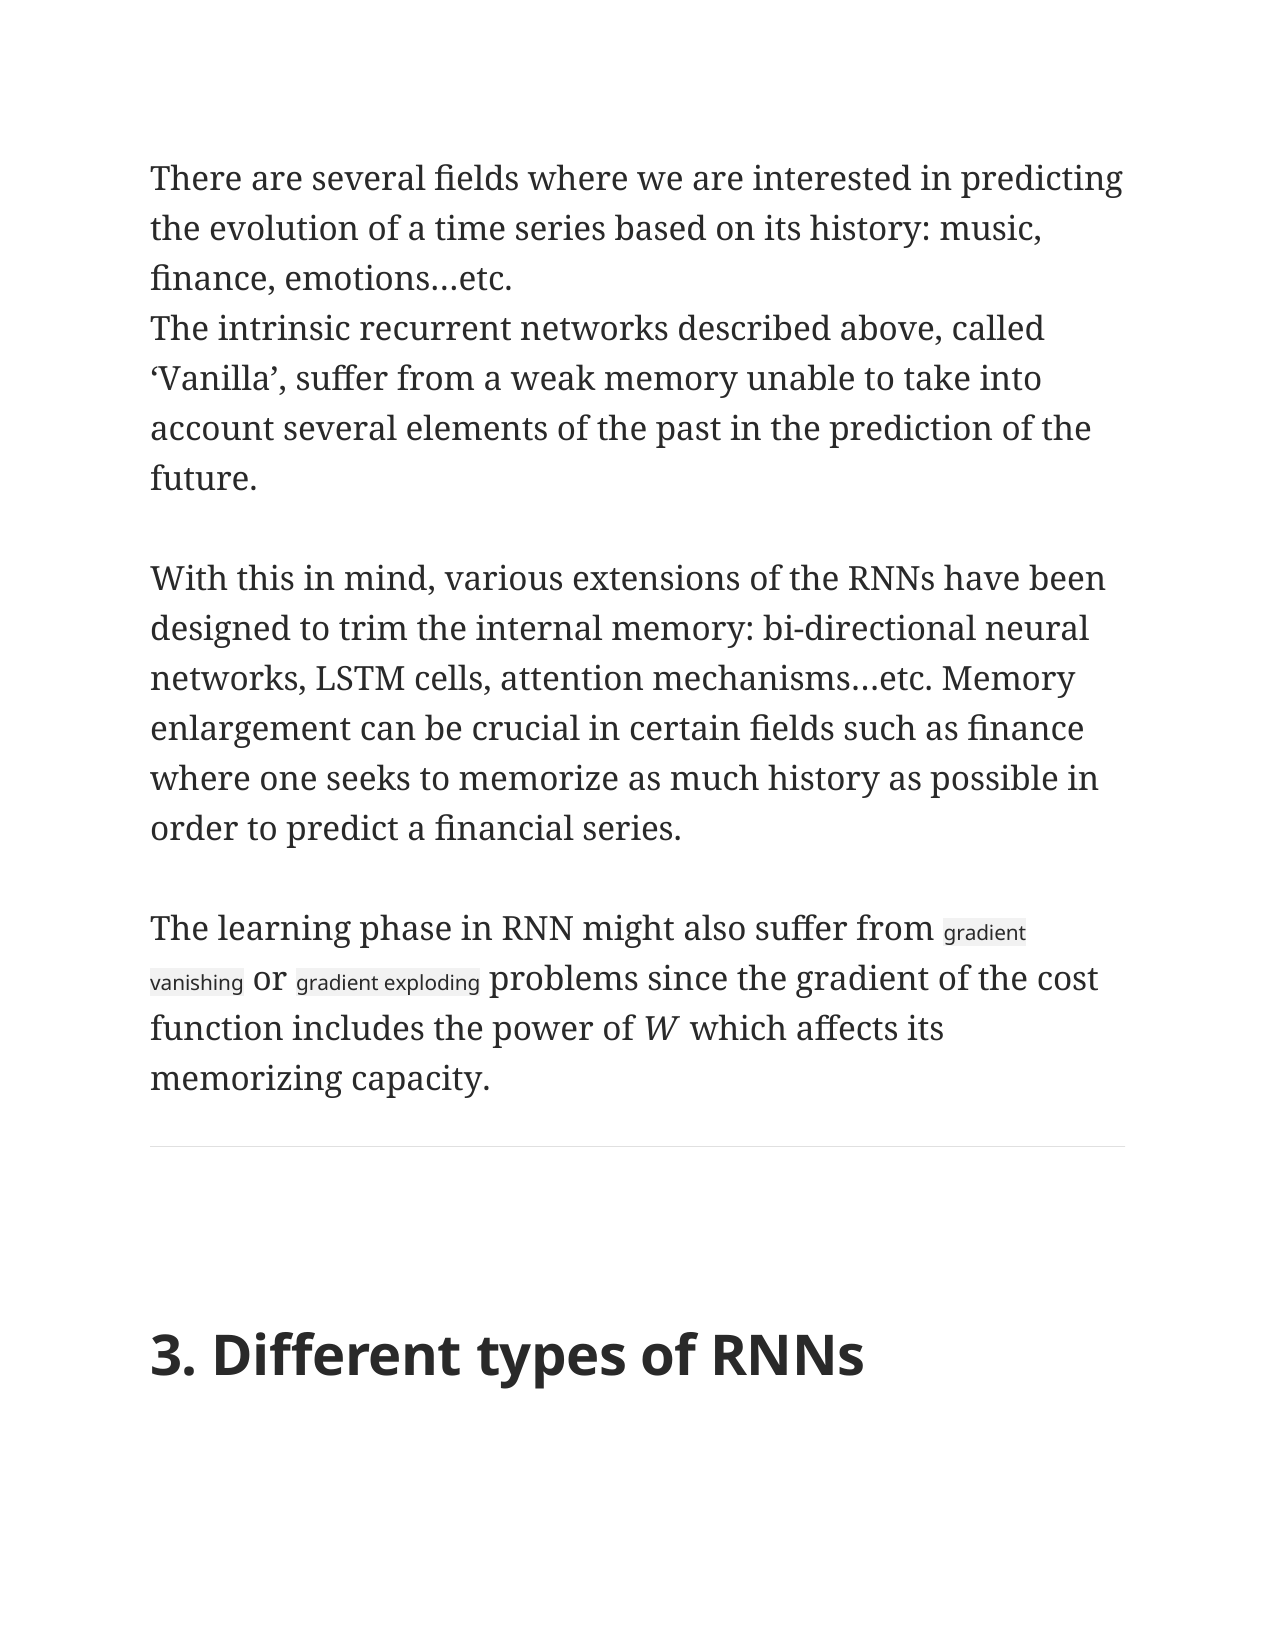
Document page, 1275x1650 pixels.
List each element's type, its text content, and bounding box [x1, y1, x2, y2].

text The learning phase in RNN might also suffer from gradient vanishing or gradient exploding problems since the gradient of the cost function includes the power of W which affects its memorizing capacity. [150, 900, 1125, 1100]
text With this in mind, various extensions of the RNNs have been designed to trim the internal memory: bi-directional neural networks, LSTM cells, attention mechanisms…etc. Memory enlargement can be crucial in certain fields such as finance where one seeks to memorize as much history as possible in order to predict a financial series. [150, 550, 1125, 850]
subtitle 3. Different types of RNNs [150, 1315, 1125, 1391]
text There are several fields where we are interested in predicting the evolution of a time series based on its history: music, finance, emotions…etc. The intrinsic recurrent networks described above, called ‘Vanilla’, suffer from a weak memory unable to take into account several elements of the past in the prediction of the future. [150, 150, 1125, 500]
